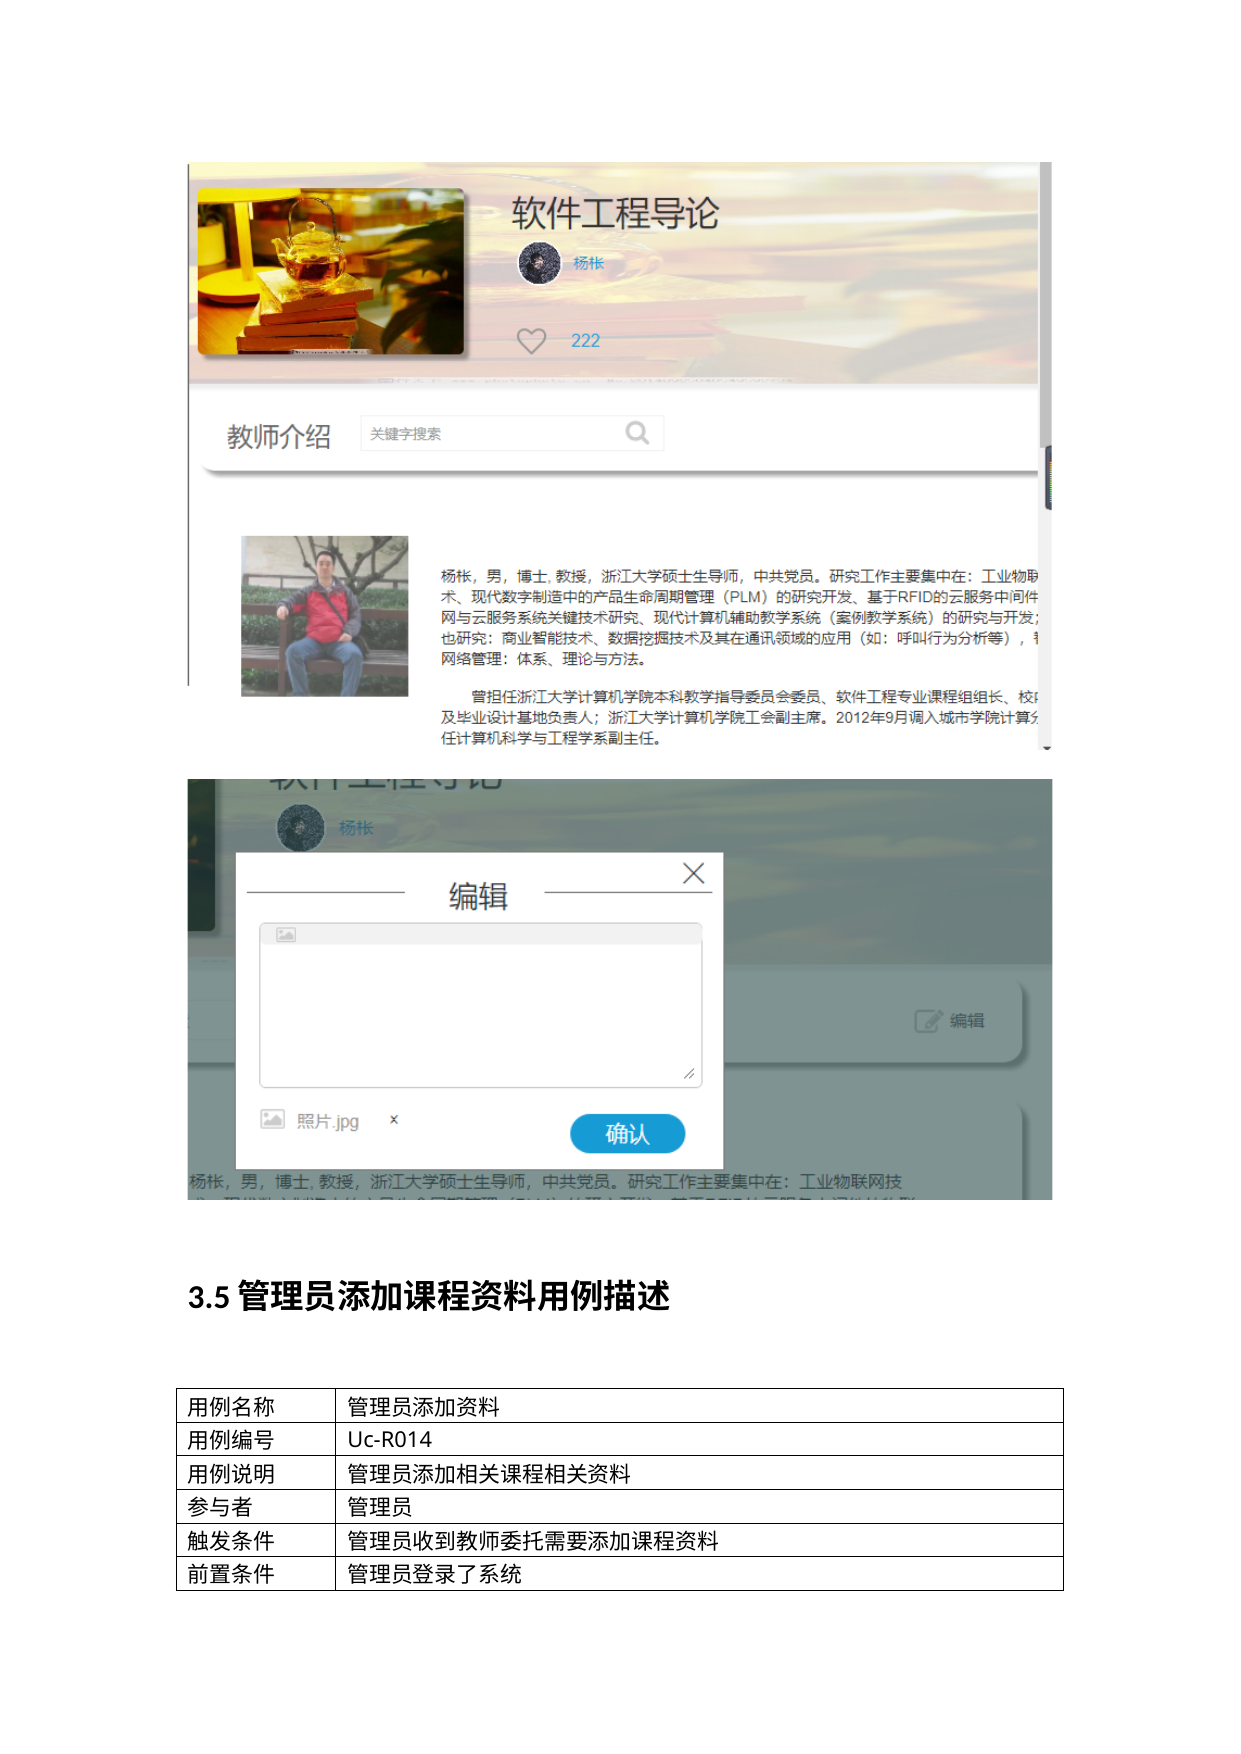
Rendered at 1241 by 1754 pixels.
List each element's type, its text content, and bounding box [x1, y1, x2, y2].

table_cell 管理员 [336, 1490, 1063, 1522]
table_header 用例名称 [177, 1389, 335, 1422]
table_cell 触发条件 [177, 1524, 335, 1556]
table_cell 用例说明 [177, 1456, 335, 1489]
picture [187, 779, 1053, 1200]
table_cell 管理员添加相关课程相关资料 [336, 1456, 1063, 1489]
table_header 管理员添加资料 [336, 1389, 1063, 1422]
table_cell 前置条件 [177, 1557, 335, 1589]
table_cell Uc-R014 [336, 1423, 1063, 1455]
table_cell 管理员收到教师委托需要添加课程资料 [336, 1524, 1063, 1556]
table_cell 管理员登录了系统 [336, 1557, 1063, 1589]
picture [187, 162, 1052, 750]
table_cell 参与者 [177, 1490, 335, 1522]
subtitle 3.5管理员添加课程资料用例描述 [187, 1262, 1053, 1327]
table_cell 用例编号 [177, 1423, 335, 1455]
